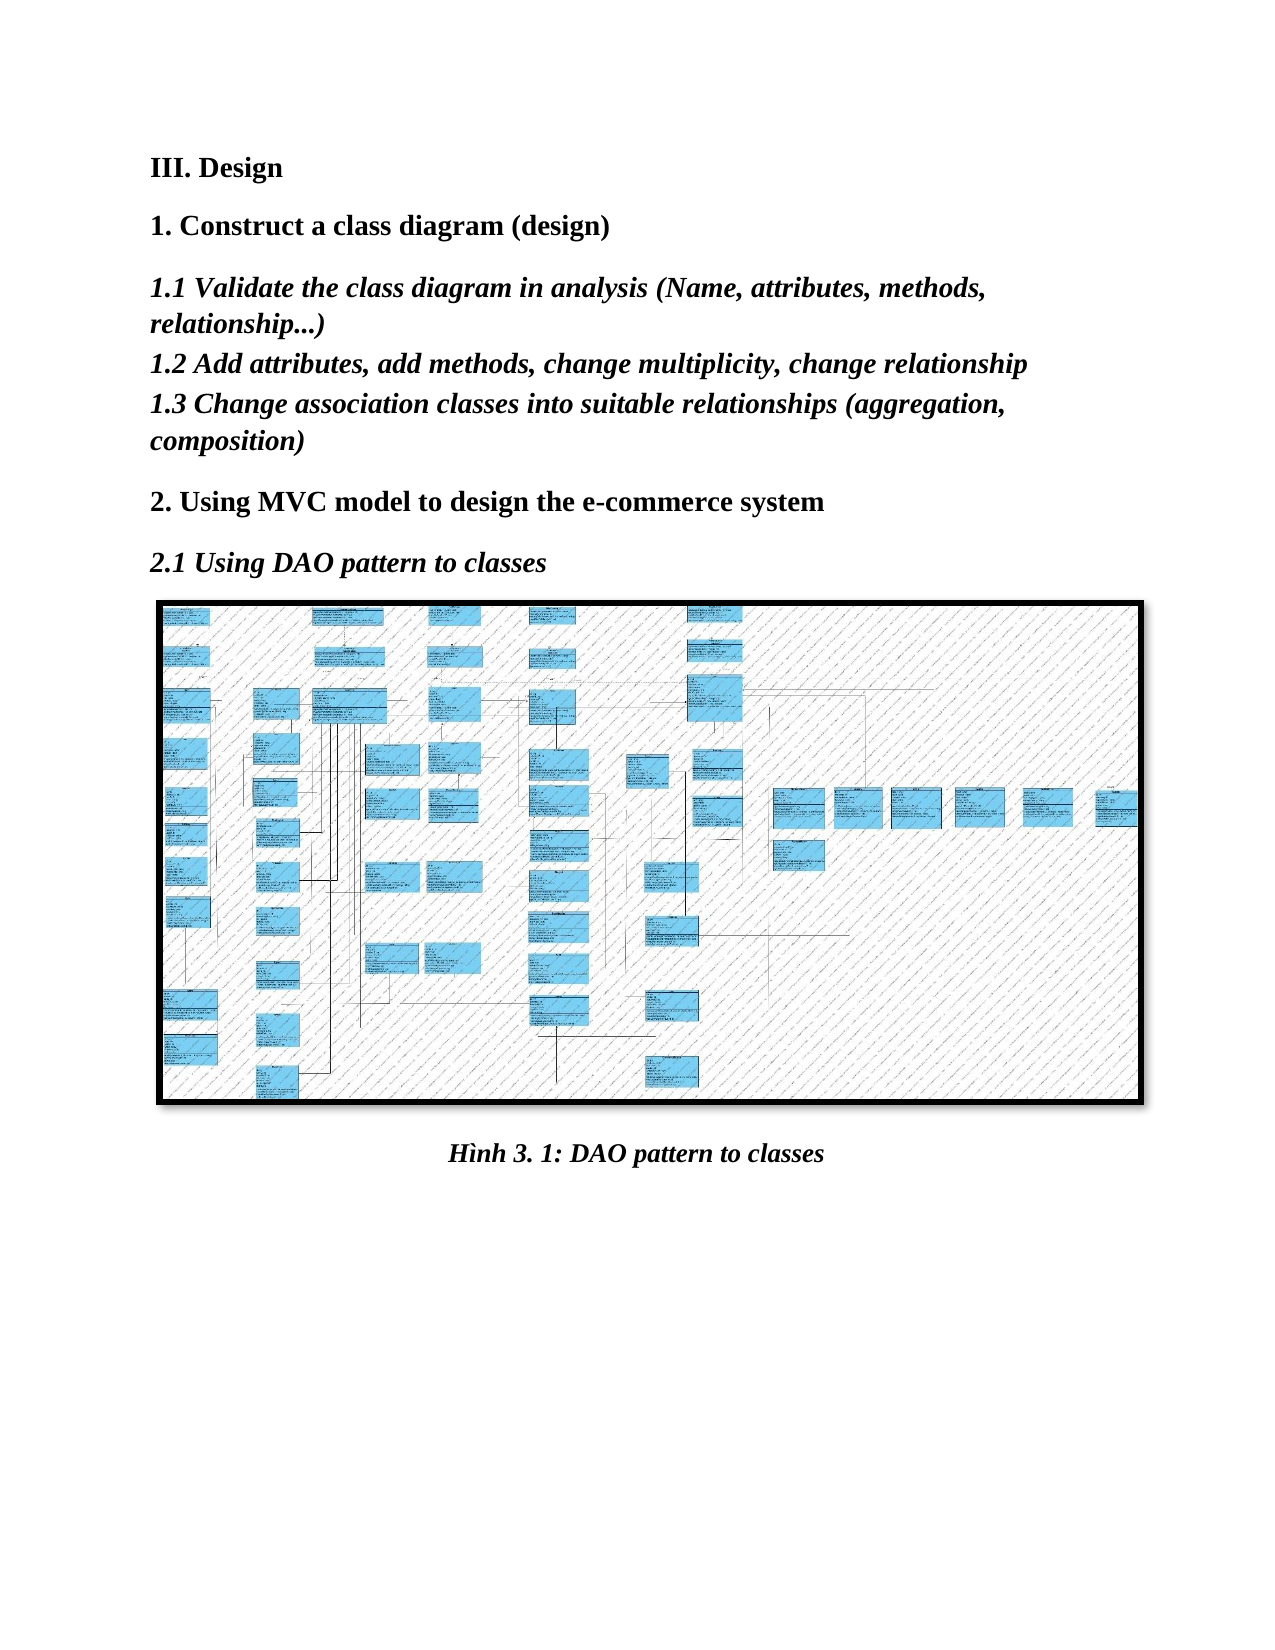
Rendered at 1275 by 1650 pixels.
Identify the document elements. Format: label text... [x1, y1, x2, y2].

picture [163, 606, 1138, 1099]
subtitle III. Design [150, 150, 1125, 183]
subtitle 1.2 Add attributes, add methods, change multiplicity, change relationship [150, 346, 1125, 380]
subtitle 2.1 Using DAO pattern to classes [150, 545, 1125, 578]
subtitle 1.3 Change association classes into suitable relationships (aggregation, composition) [150, 386, 1125, 456]
subtitle 2. Using MVC model to design the e-commerce system [150, 484, 1125, 517]
subtitle 1.1 Validate the class diagram in analysis (Name, attributes, methods, relationship...) [150, 270, 1125, 339]
subtitle 1. Construct a class diagram (design) [150, 208, 1125, 242]
